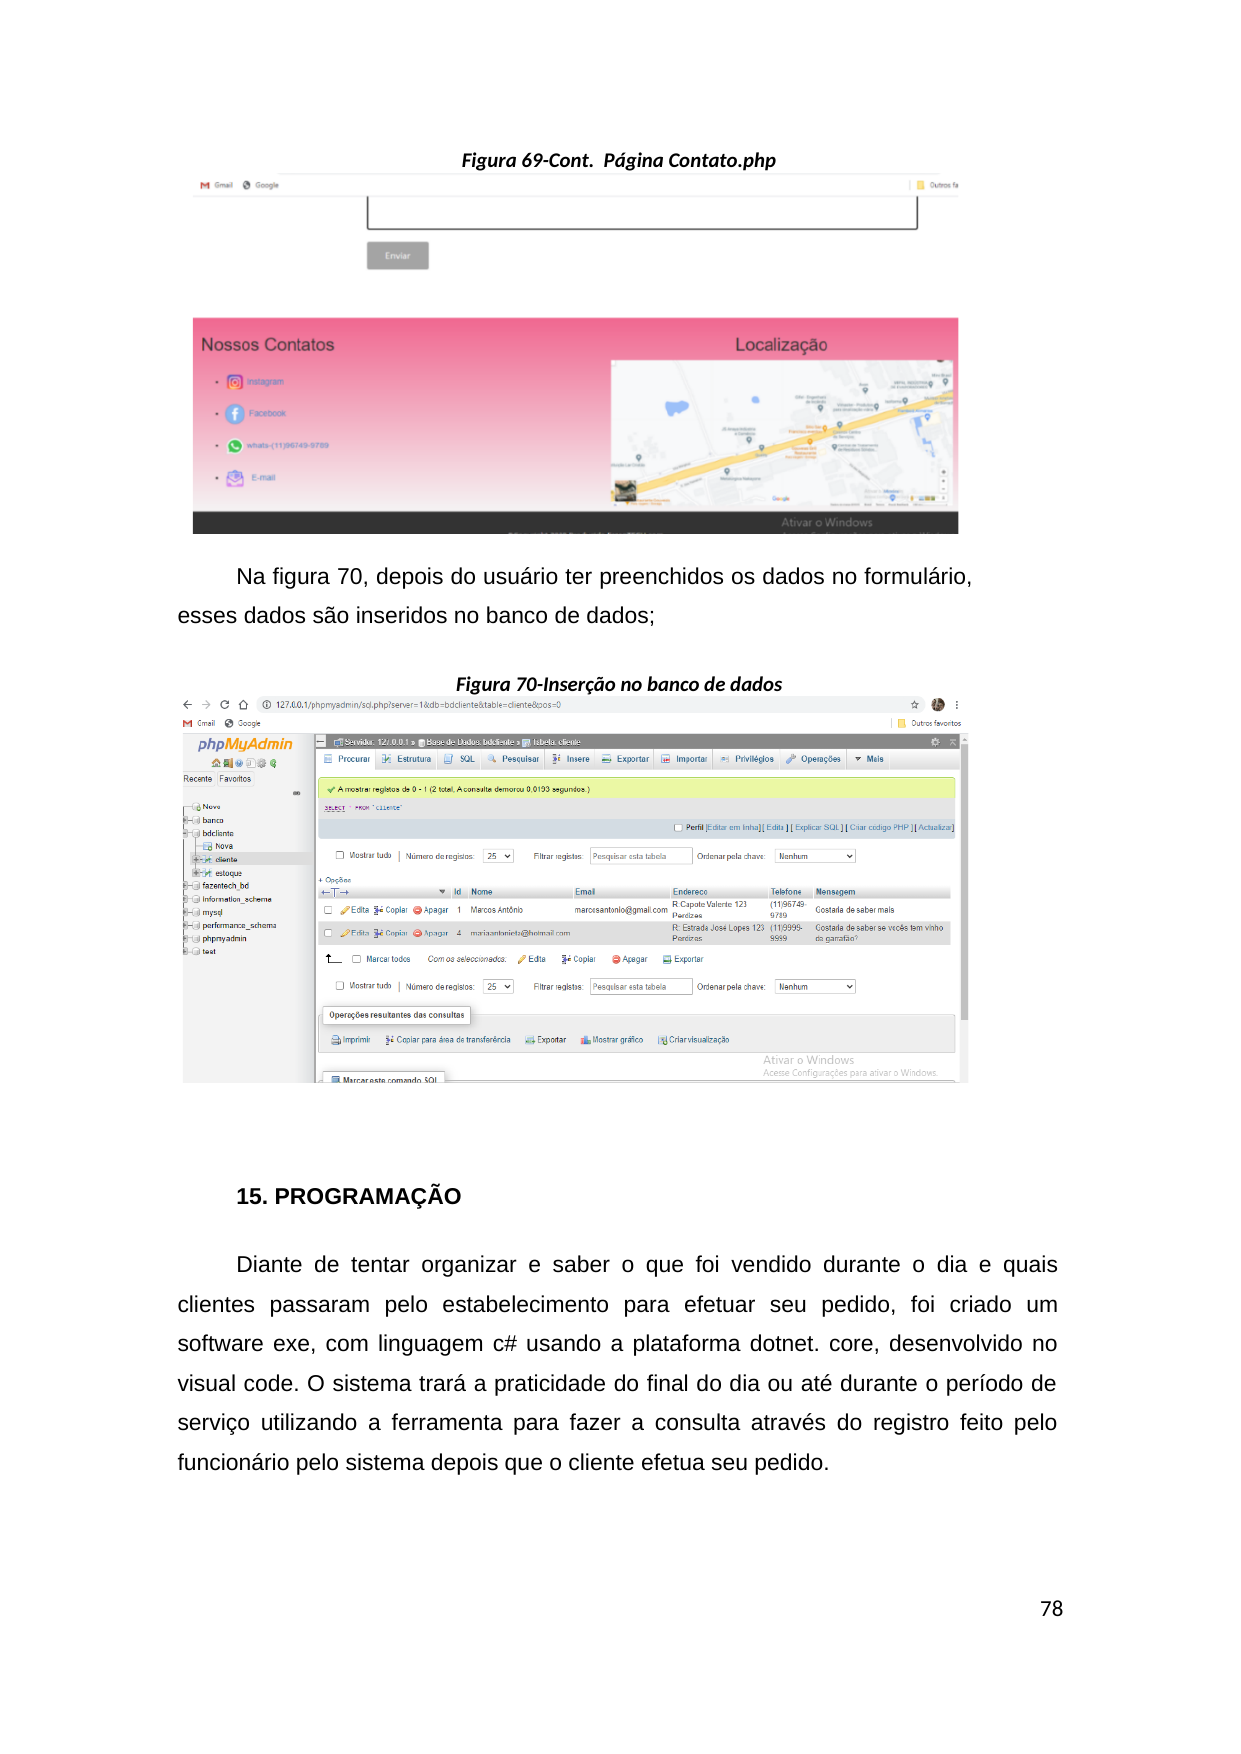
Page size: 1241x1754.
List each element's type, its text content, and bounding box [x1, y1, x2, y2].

picture [192, 173, 959, 534]
text Na figura 70, depois do usuário ter preenchidos os dados no formulário, esses dados são inseridos no banco de dados; [177, 563, 974, 628]
subtitle 15. PROGRAMAÇÃO [177, 1183, 1056, 1209]
text Figura 69-Cont. Página Contato.php [177, 148, 1063, 173]
text Figura 70-Inserção no banco de dados [177, 671, 1063, 696]
picture [182, 696, 969, 1083]
text Diante de tentar organizar e saber o que foi vendido durante o dia e quais clientes passaram pelo estabelecimento para efetuar seu pedido, foi criado um software exe, com linguagem c# usando a plataforma dotnet. core, desenvolvido no visual code. O sistema trará a praticidade do final do dia ou até durante o período de serviço utilizando a ferramenta para fazer a consulta através do registro feito pelo funcionário pelo sistema depois que o cliente efetua seu pedido. [177, 1251, 1058, 1475]
